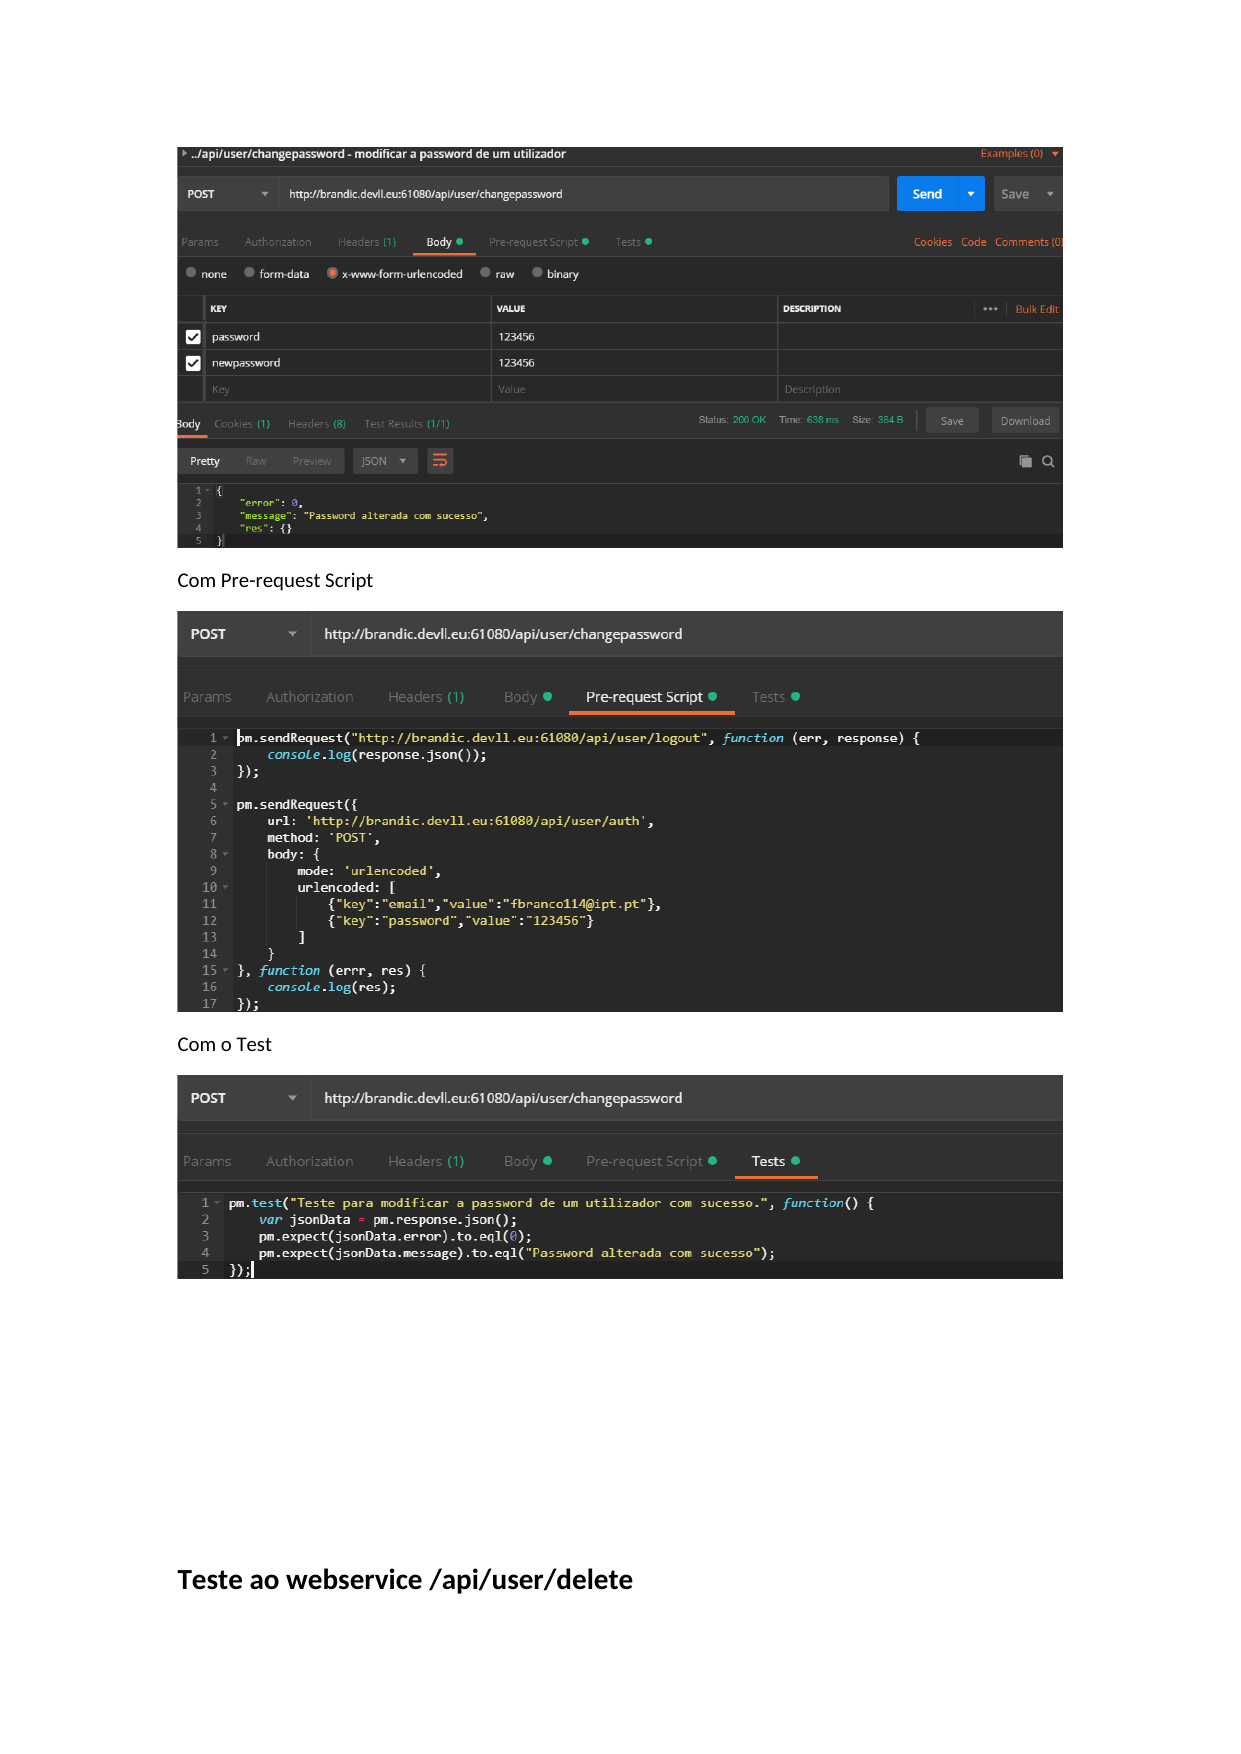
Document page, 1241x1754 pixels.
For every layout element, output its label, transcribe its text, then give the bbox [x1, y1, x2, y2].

picture [177, 611, 1063, 1012]
picture [177, 1075, 1063, 1279]
text Teste ao webservice /api/user/delete [177, 1561, 1063, 1597]
text Com Pre-request Script [177, 567, 1063, 592]
picture [177, 147, 1063, 548]
text Com o Test [177, 1031, 1063, 1056]
